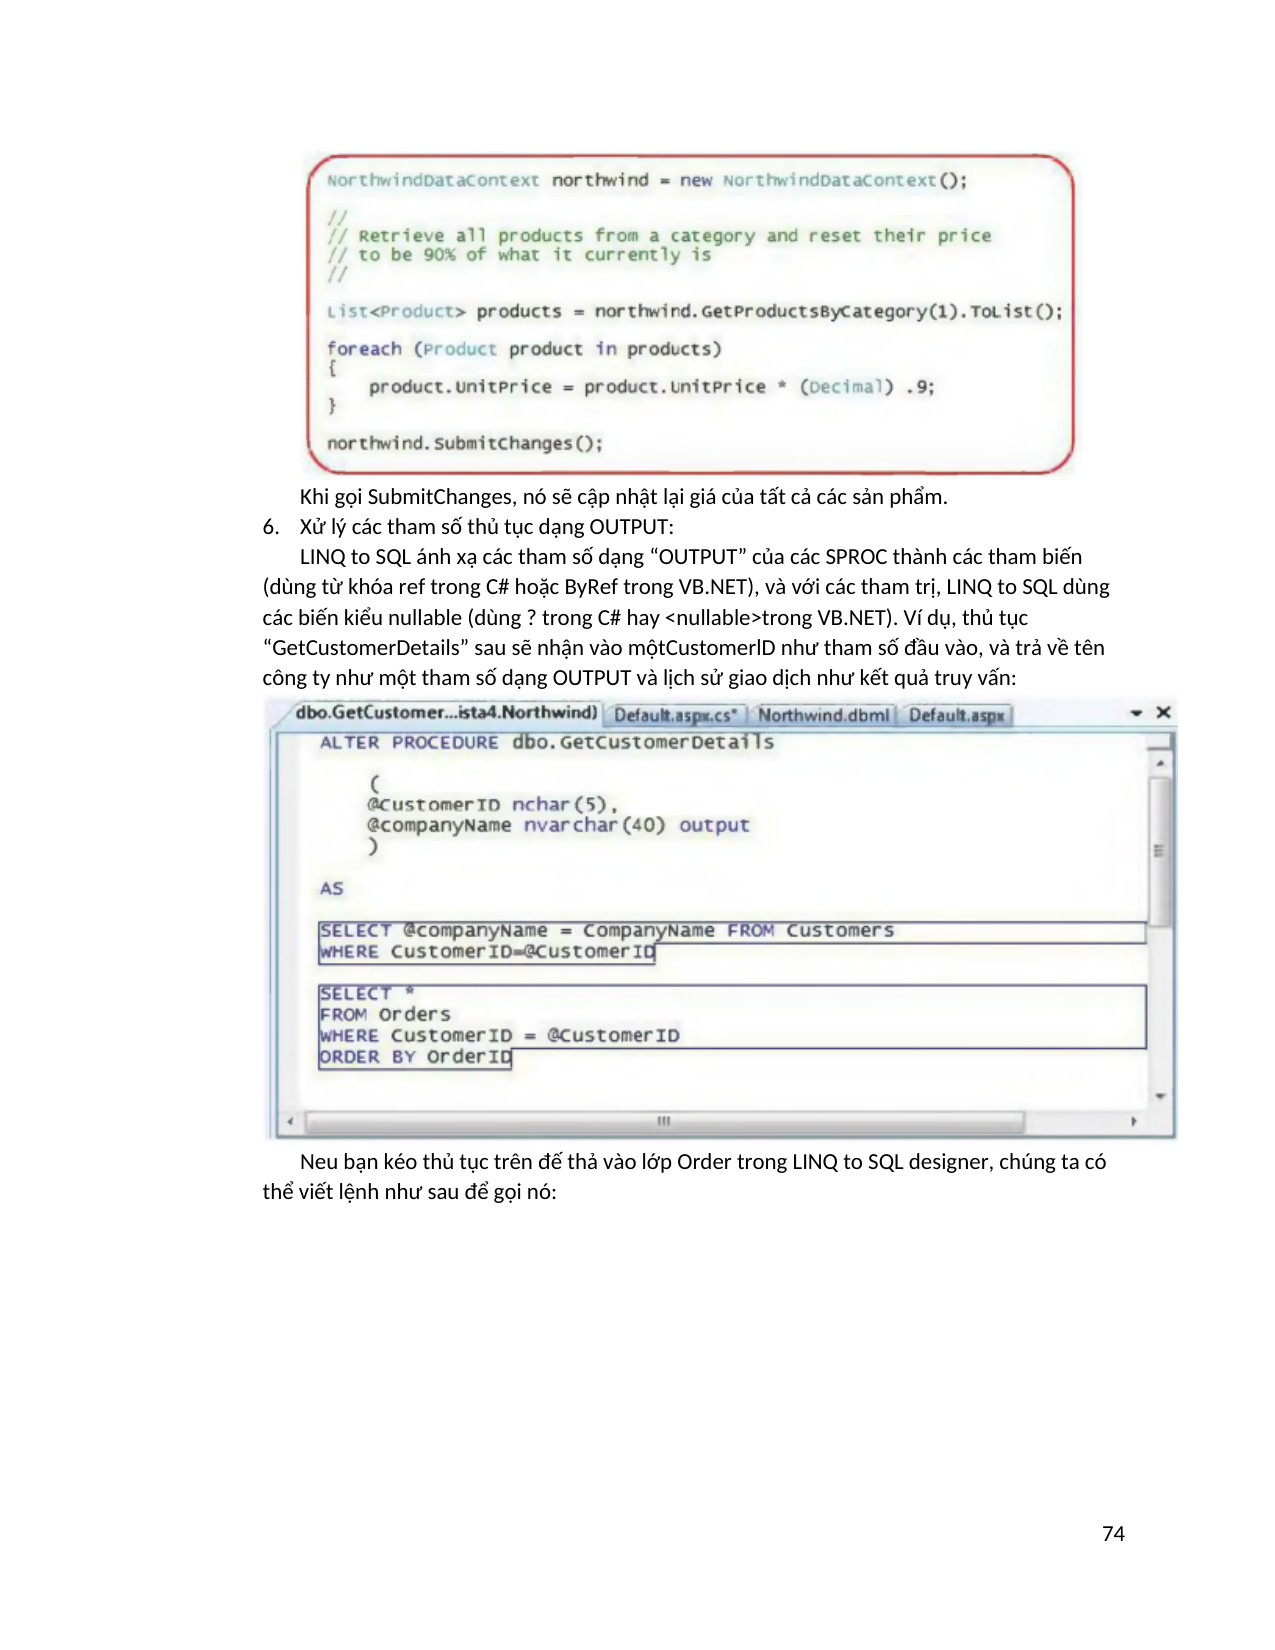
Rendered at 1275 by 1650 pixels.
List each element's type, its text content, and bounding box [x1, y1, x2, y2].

list LINQ to SQL ánh xạ các tham số dạng “OUTPUT” của các SPROC thành các tham biến (dùng từ khóa ref trong C# hoặc ByRef trong VB.NET), và với các tham trị, LINQ to SQL dùng các biến kiểu nullable (dùng ? trong C# hay <nullable>trong VB.NET). Ví dụ, thủ tục “GetCustomerDetails” sau sẽ nhận vào mộtCustomerlD như tham số đầu vào, và trả về tên công ty như một tham số dạng OUTPUT và lịch sử giao dịch như kết quả truy vấn: [262, 542, 1125, 691]
list Khi gọi SubmitChanges, nó sẽ cập nhật lại giá của tất cả các sản phẩm. [262, 482, 1125, 510]
list Xử lý các tham số thủ tục dạng OUTPUT: [262, 512, 1125, 540]
list Neu bạn kéo thủ tục trên đế thả vào lớp Order trong LINQ to SQL designer, chúng ta có thể viết lệnh như sau để gọi nó: [262, 1147, 1125, 1205]
picture [300, 150, 1083, 480]
picture [262, 693, 1179, 1145]
